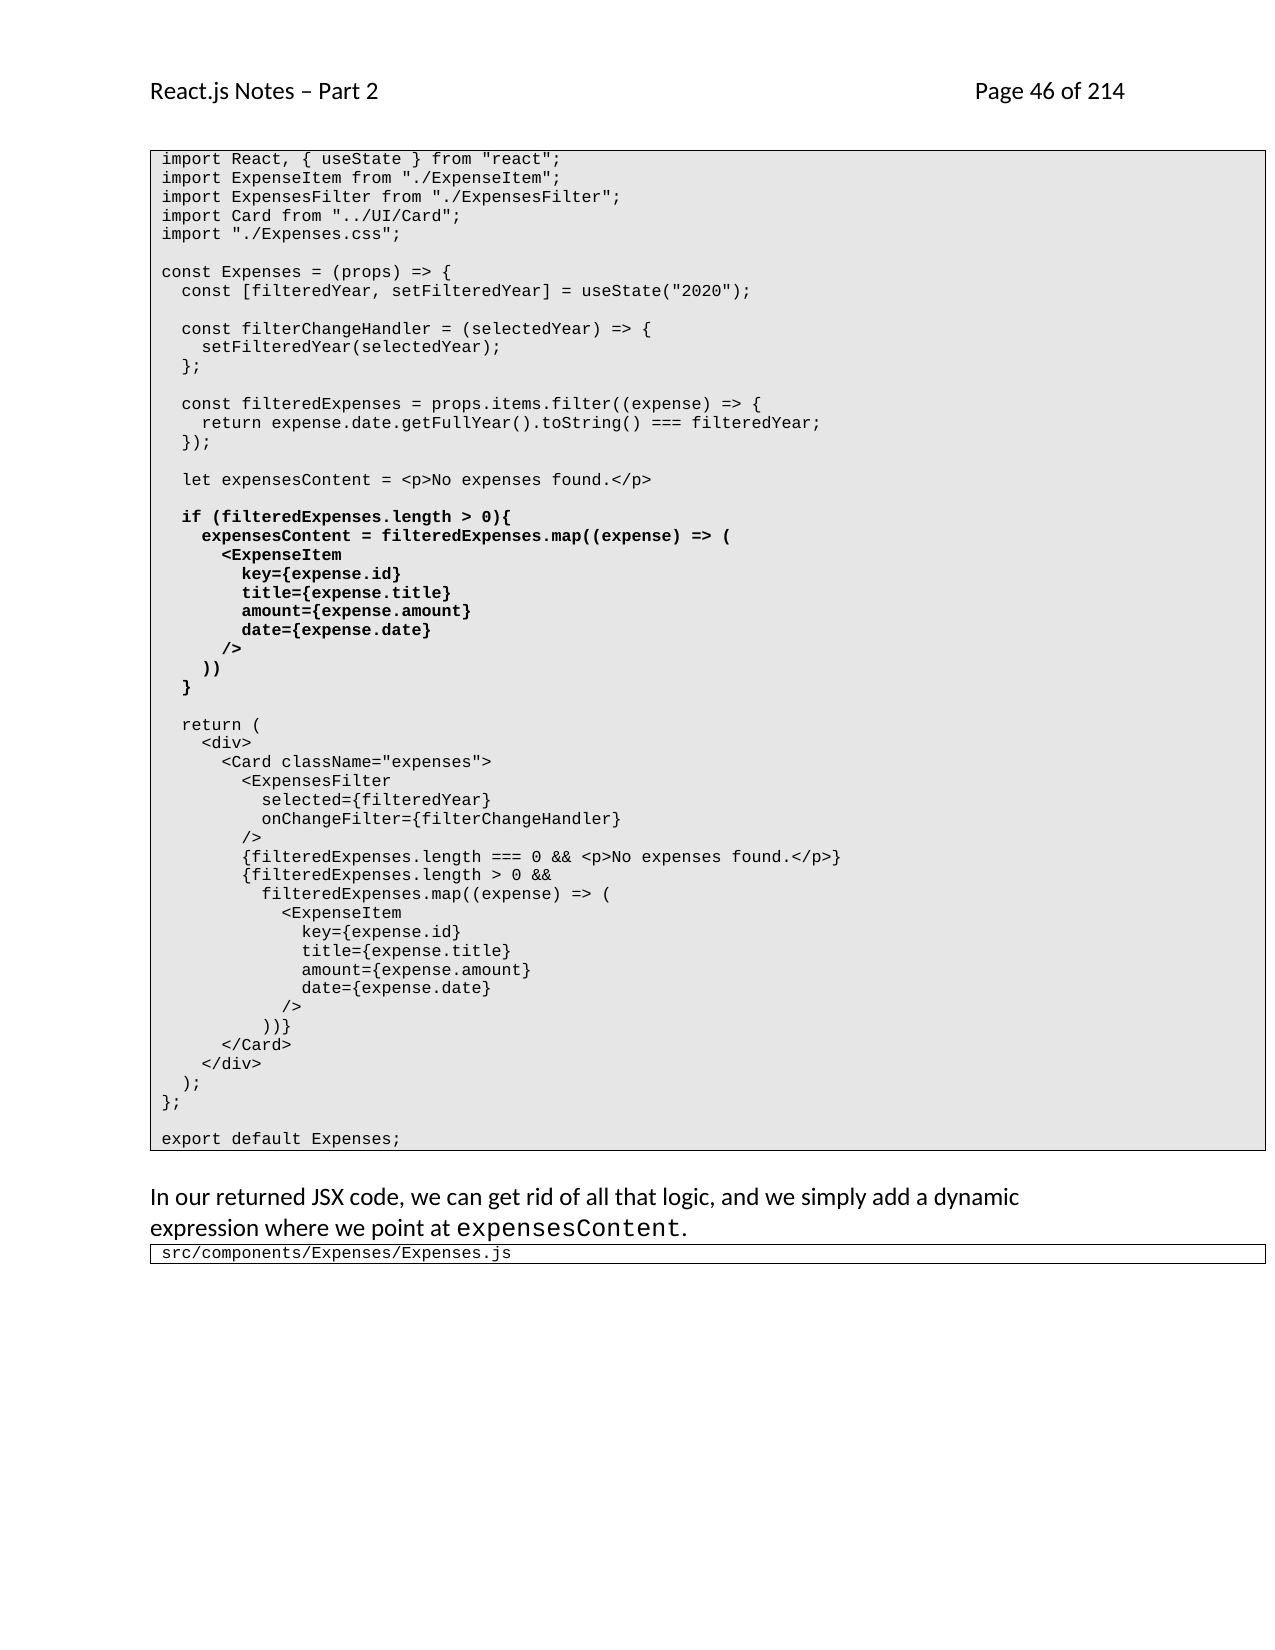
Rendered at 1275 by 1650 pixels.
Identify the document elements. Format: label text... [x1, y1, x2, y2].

table_header src/components/Expenses/Expenses.js [151, 1245, 1265, 1263]
table_cell import React, { useState } from "react"; import ExpenseItem from "./ExpenseItem"; import ExpensesFilter from "./ExpensesFilter"; import Card from "../UI/Card"; import "./Expenses.css"; const Expenses = (props) => { const [filteredYear, setFilteredYear] = useState("2020"); const filterChangeHandler = (selectedYear) => { setFilteredYear(selectedYear); }; const filteredExpenses = props.items.filter((expense) => { return expense.date.getFullYear().toString() === filteredYear; }); let expensesContent = <p>No expenses found.</p> if (filteredExpenses.length > 0){ expensesContent = filteredExpenses.map((expense) => ( <ExpenseItem key={expense.id} title={expense.title} amount={expense.amount} date={expense.date} /> )) } return ( <div> <Card className="expenses"> <ExpensesFilter selected={filteredYear} onChangeFilter={filterChangeHandler} /> {filteredExpenses.length === 0 && <p>No expenses found.</p>} {filteredExpenses.length > 0 && filteredExpenses.map((expense) => ( <ExpenseItem key={expense.id} title={expense.title} amount={expense.amount} date={expense.date} /> ))} </Card> </div> ); }; export default Expenses; [151, 151, 1265, 1150]
text In our returned JSX code, we can get rid of all that logic, and we simply add a dynamic expression where we point at expensesContent. [150, 1181, 1125, 1244]
